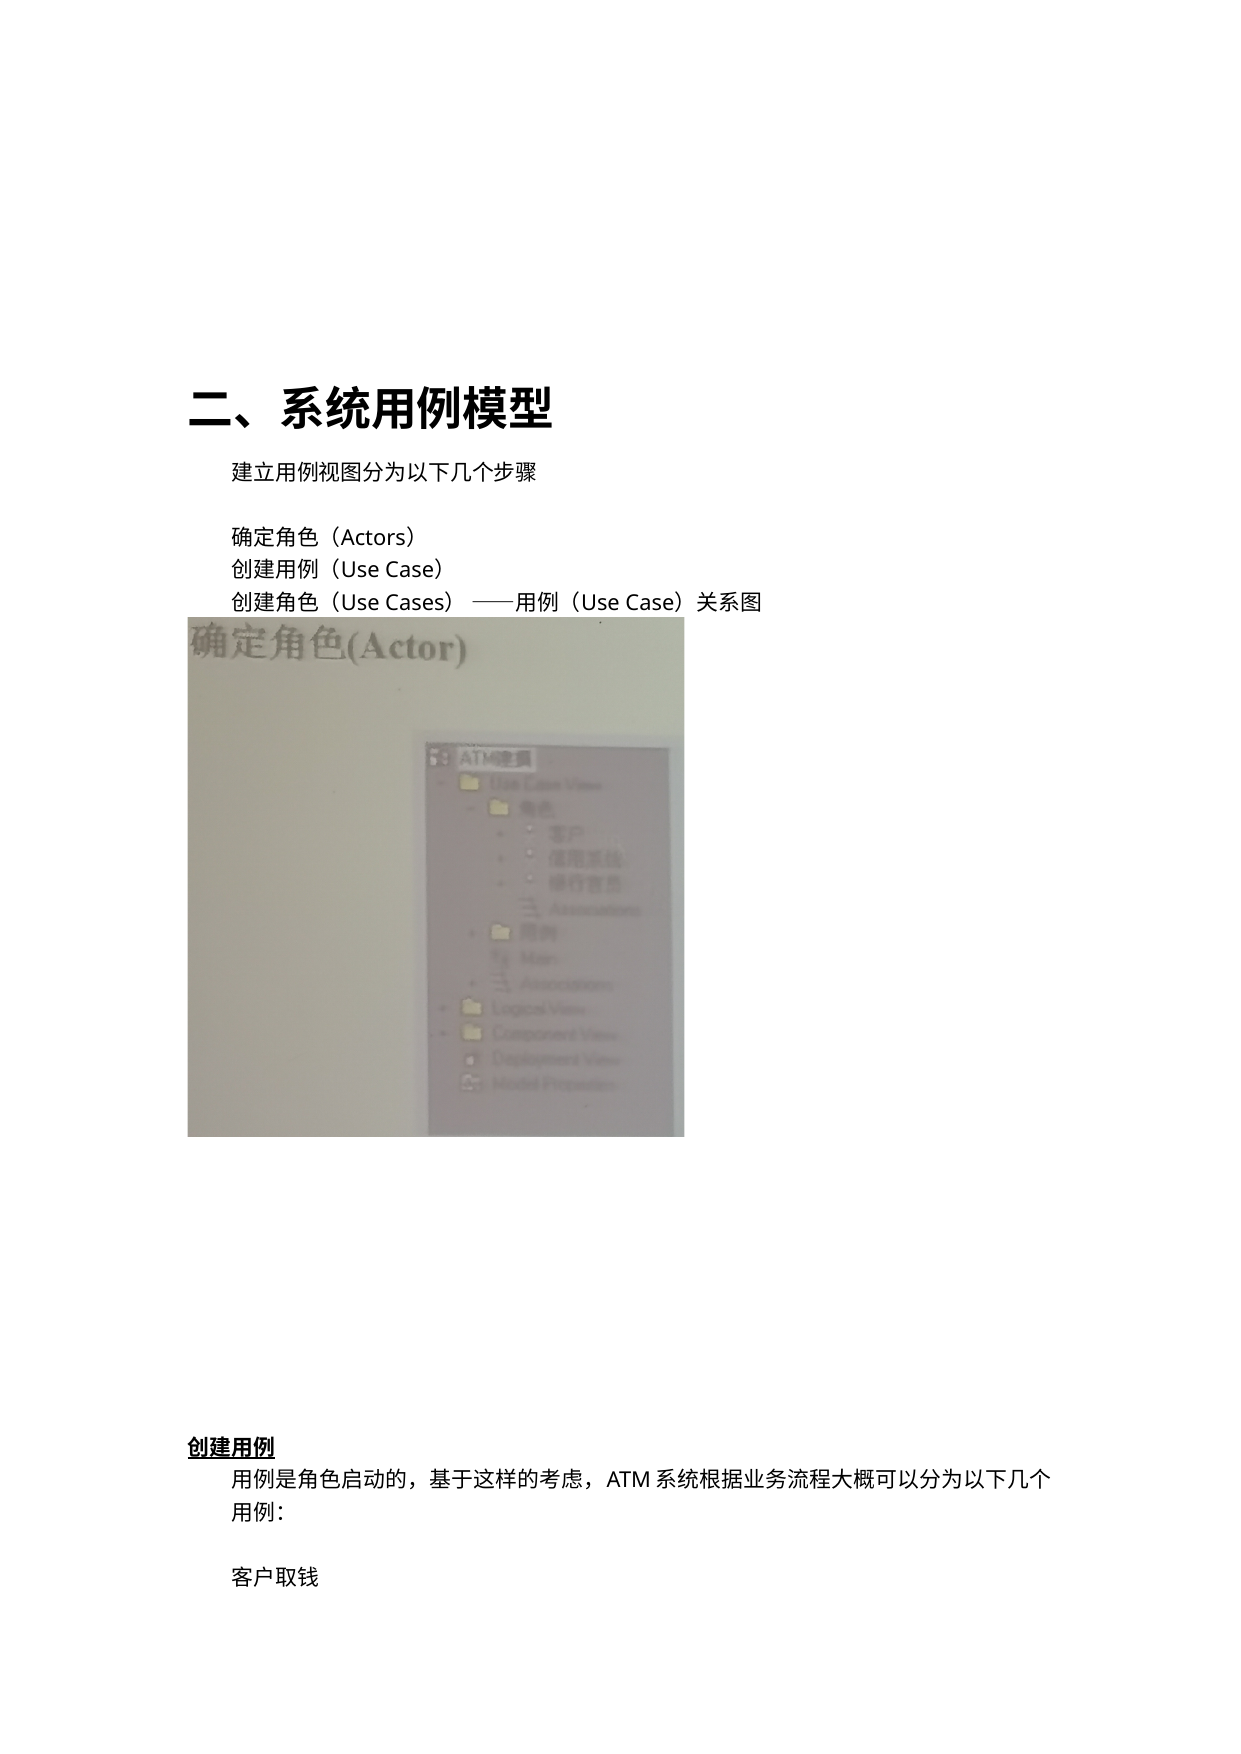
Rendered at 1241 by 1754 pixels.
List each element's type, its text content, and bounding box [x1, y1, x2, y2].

text 创建用例（Use Case） [187, 552, 1053, 584]
text 创建角色（Use Cases） ——用例（Use Case）关系图 [187, 584, 1053, 617]
picture [187, 617, 685, 1137]
text 创建用例 [187, 1429, 1053, 1462]
text 确定角色（Actors） [187, 519, 1053, 552]
text 建立用例视图分为以下几个步骤 [187, 454, 1053, 487]
text 客户取钱 [231, 1559, 1053, 1592]
text 二、系统用例模型 [187, 357, 1053, 454]
text 用例是角色启动的，基于这样的考虑，ATM系统根据业务流程大概可以分为以下几个用例： [231, 1462, 1053, 1527]
